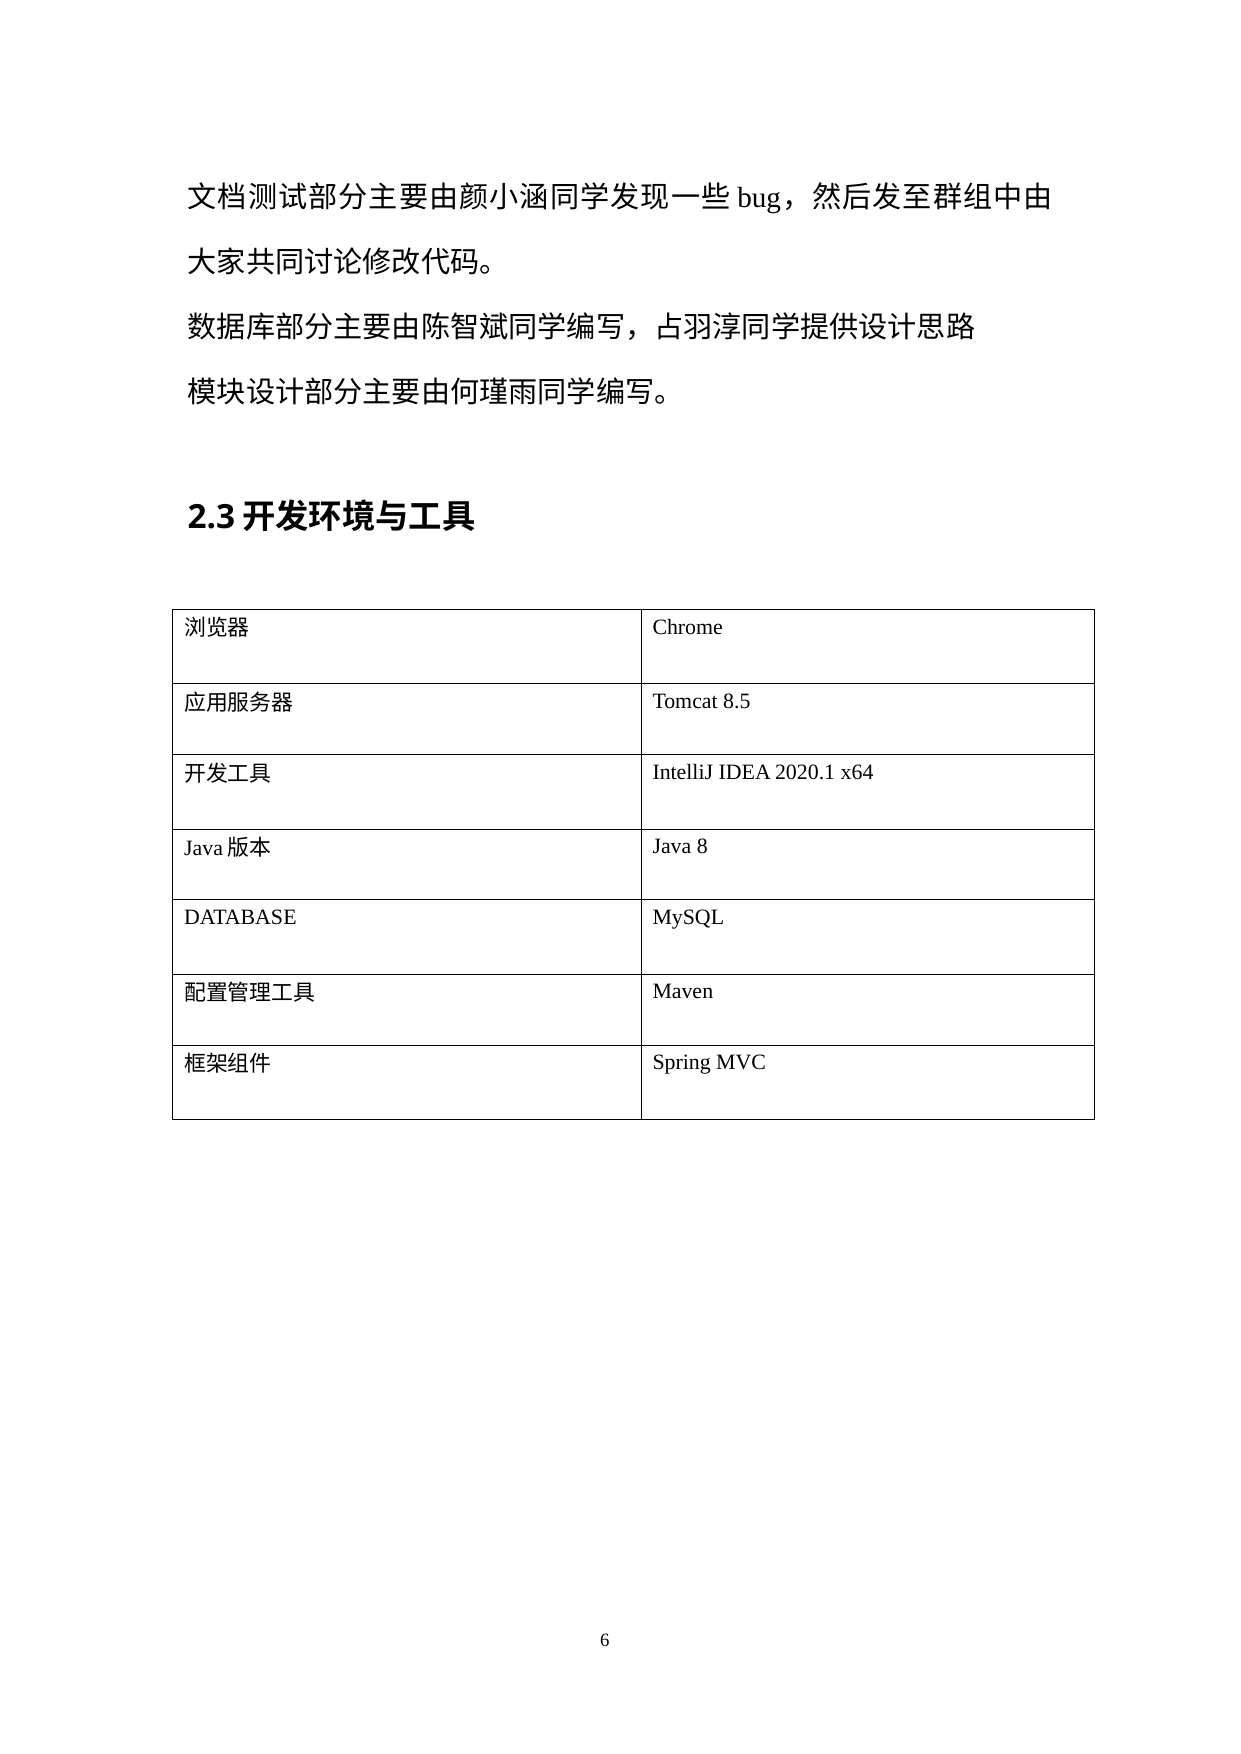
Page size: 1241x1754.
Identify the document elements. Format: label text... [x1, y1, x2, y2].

table_cell MySQL [642, 900, 1094, 974]
table_header 浏览器 [173, 610, 641, 683]
table_cell 框架组件 [173, 1046, 641, 1119]
table_cell Maven [642, 975, 1094, 1044]
table_cell Java 8 [642, 830, 1094, 899]
table_cell 配置管理工具 [173, 975, 641, 1044]
text 文档测试部分主要由颜小涵同学发现一些bug，然后发至群组中由大家共同讨论修改代码。 [187, 162, 1053, 292]
table_cell 应用服务器 [173, 684, 641, 754]
table_cell Java版本 [173, 830, 641, 899]
text 模块设计部分主要由何瑾雨同学编写。 [187, 357, 1053, 422]
table_cell DATABASE [173, 900, 641, 974]
table_cell IntelliJ IDEA 2020.1 x64 [642, 755, 1094, 828]
table_header Chrome [642, 610, 1094, 683]
subtitle 2.3开发环境与工具 [187, 482, 1053, 547]
text 数据库部分主要由陈智斌同学编写，占羽淳同学提供设计思路 [187, 292, 1053, 357]
table_cell Tomcat 8.5 [642, 684, 1094, 754]
table_cell Spring MVC [642, 1046, 1094, 1119]
table_cell 开发工具 [173, 755, 641, 828]
